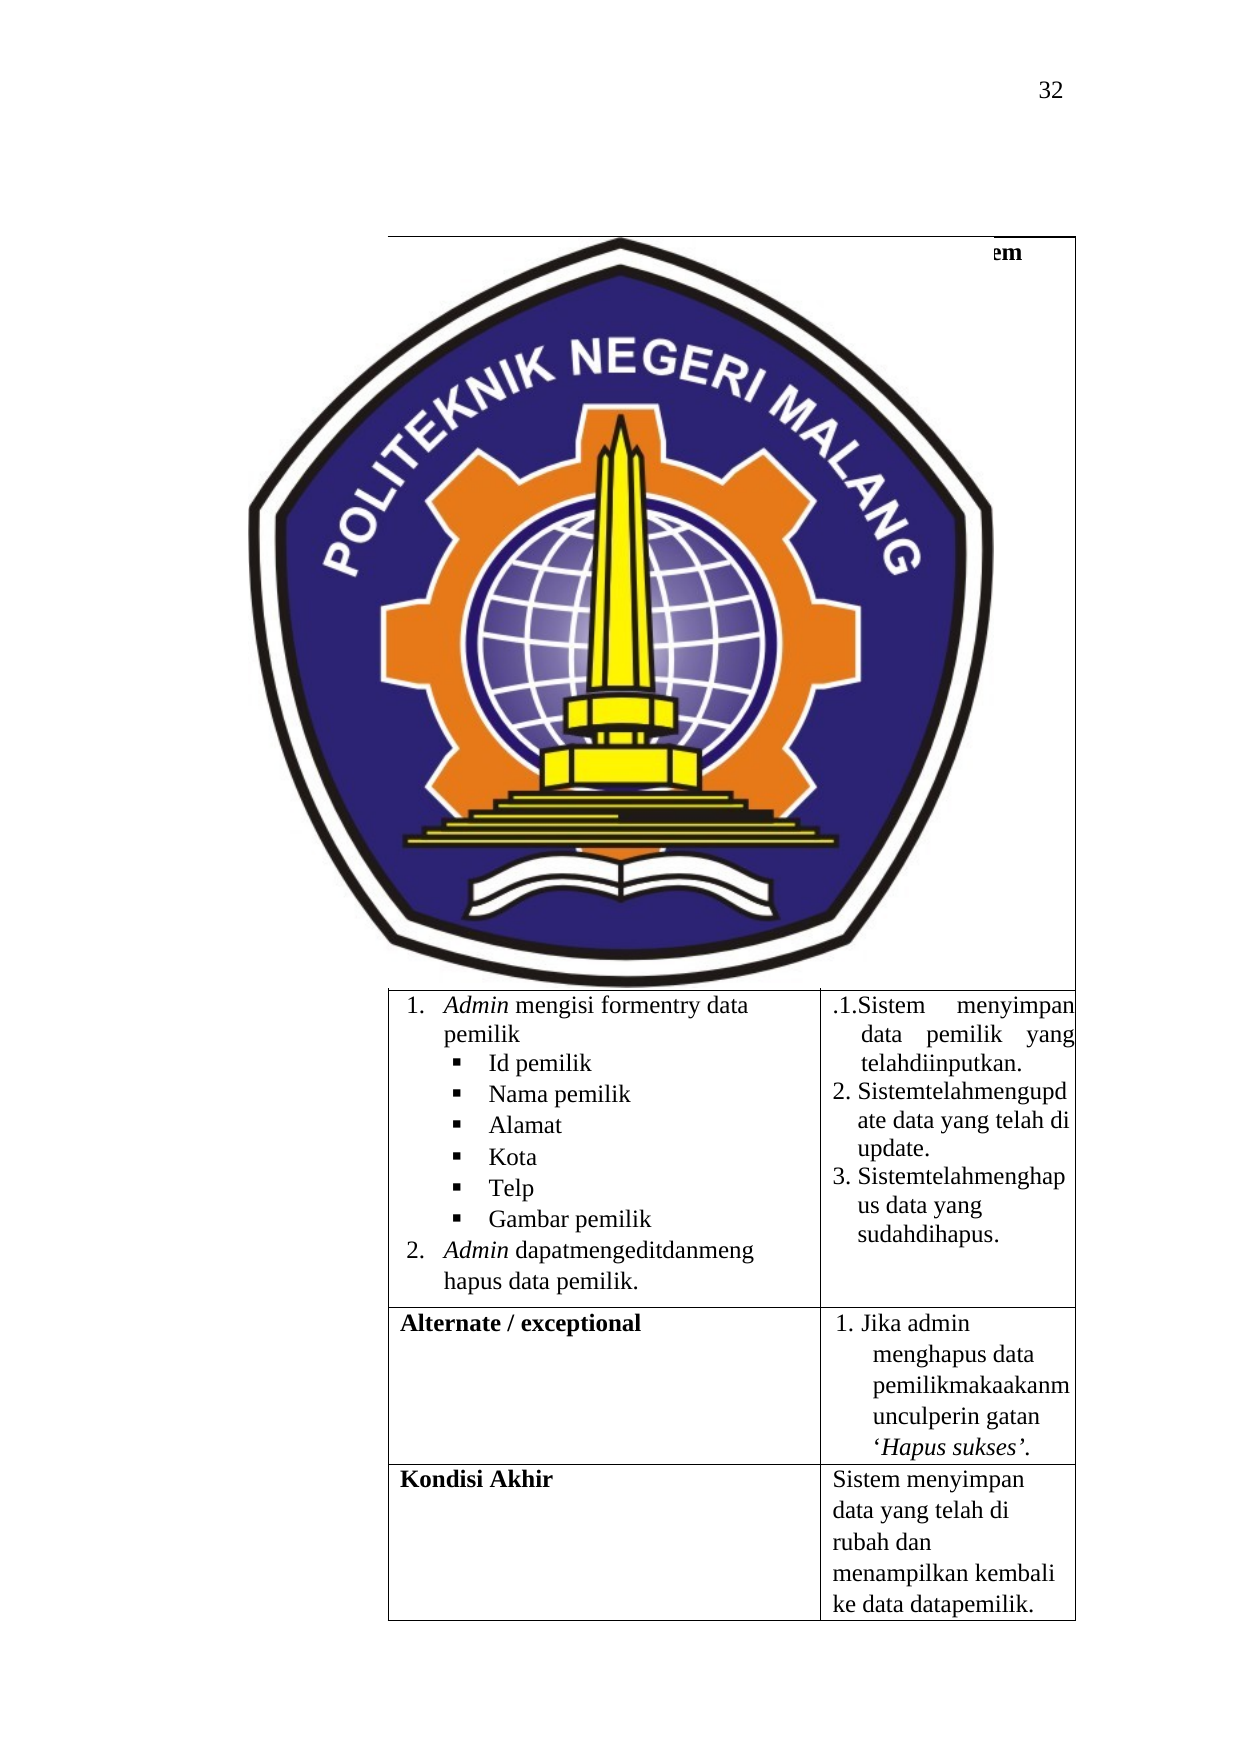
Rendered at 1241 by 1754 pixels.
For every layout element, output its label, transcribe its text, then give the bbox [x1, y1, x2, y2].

table_cell Kondisi Akhir [389, 1465, 820, 1620]
table_cell 1. Jika admin menghapus data pemilikmakaakanmunculperin gatan ‘Hapus sukses’. [821, 1308, 1075, 1463]
table_cell Alternate / exceptional [389, 1308, 820, 1463]
picture [248, 237, 994, 988]
table_cell Admin mengisi formentry data pemilik Id pemilik Nama pemilik Alamat Kota Telp Gambar pemilik Admin dapatmengeditdanmeng hapus data pemilik. [389, 991, 820, 1307]
table_cell .1.Sistem menyimpan data pemilik yang telahdiinputkan. Sistemtelahmengupdate data yang telah di update. Sistemtelahmenghapus data yang sudahdihapus. [821, 991, 1075, 1307]
table_cell Sistem menyimpan data yang telah di rubah dan menampilkan kembali ke data datapemilik. [821, 1465, 1075, 1620]
table_cell Reaksi Sistem [821, 238, 1075, 990]
